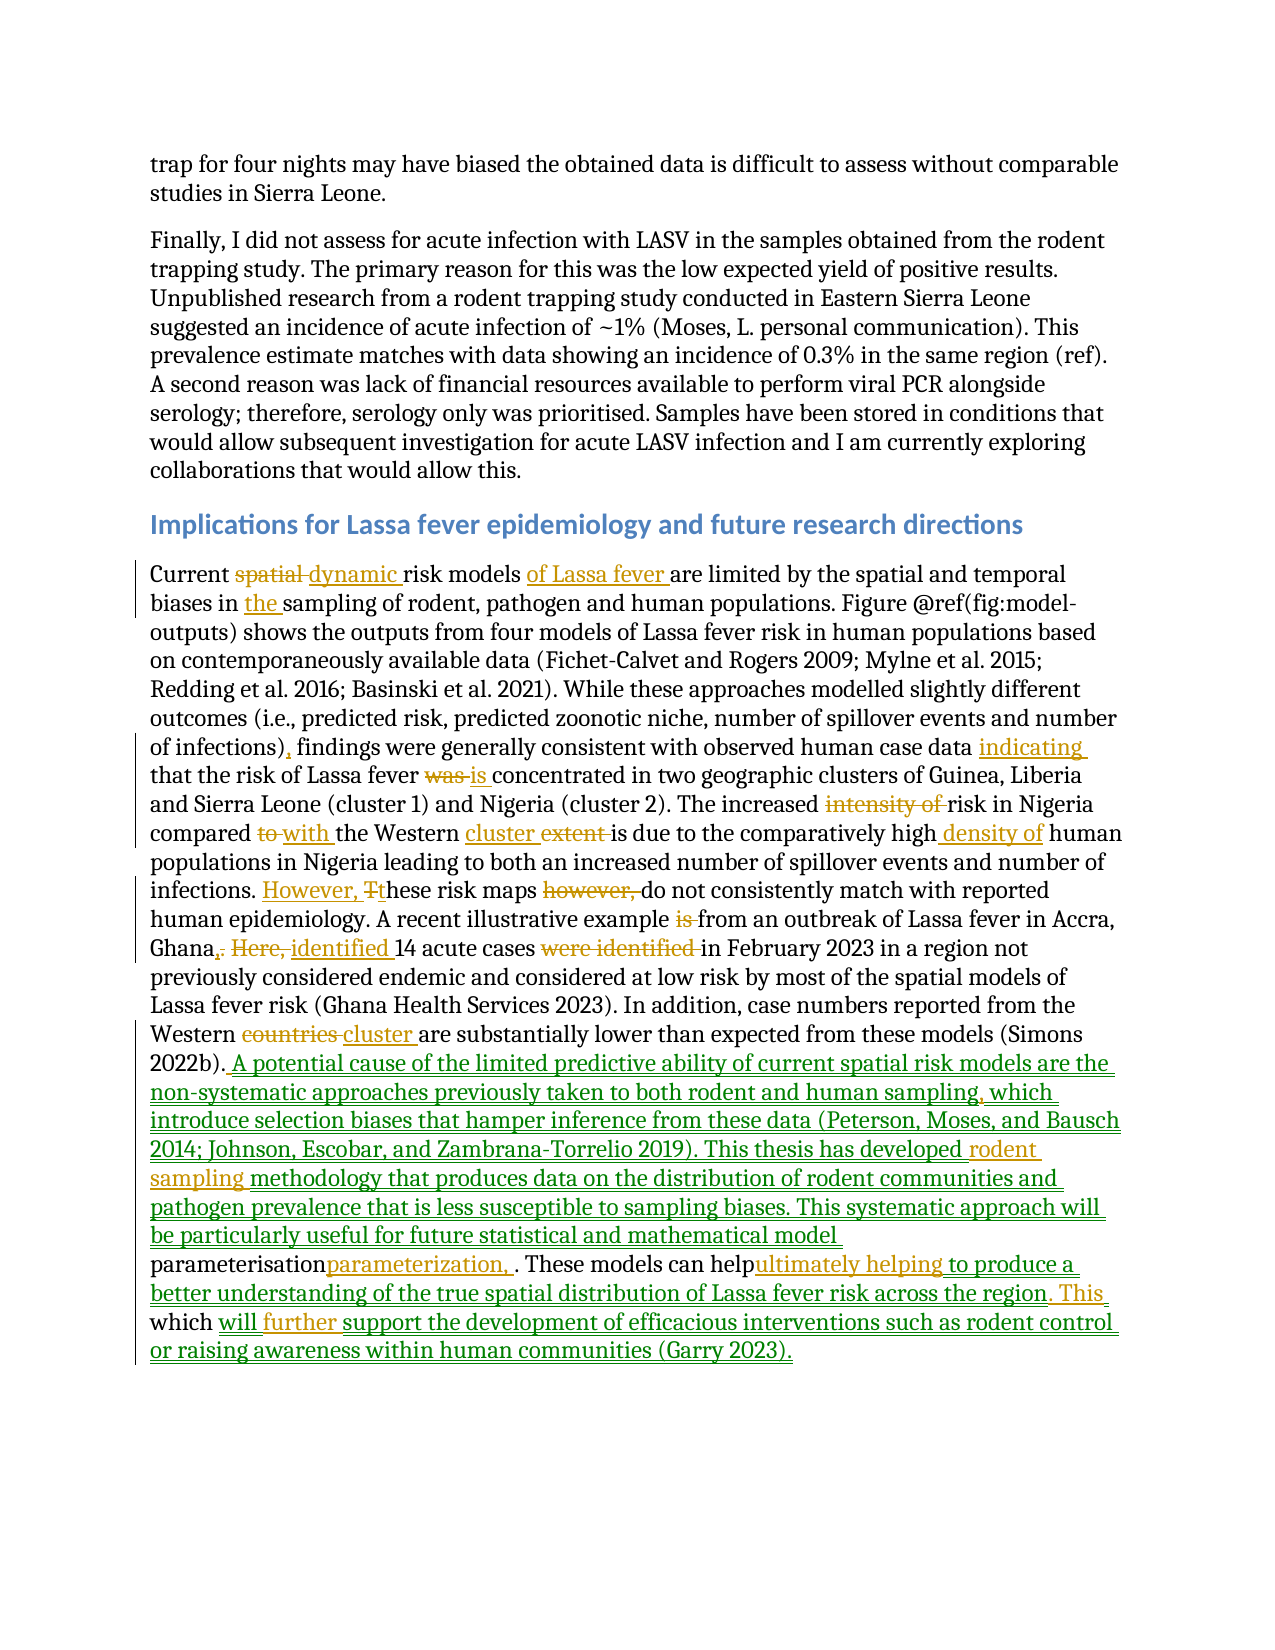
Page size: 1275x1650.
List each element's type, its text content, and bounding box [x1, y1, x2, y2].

text Current risk models are limited by the spatial and temporal biases in sampling of rodent, pathogen and human populations. Figure @ref(fig:model-outputs) shows the outputs from four models of Lassa fever risk in human populations based on contemporaneously available data (Fichet-Calvet and Rogers 2009; Mylne et al. 2015; Redding et al. 2016; Basinski et al. 2021). While these approaches modelled slightly different outcomes (i.e., predicted risk, predicted zoonotic niche, number of spillover events and number of infections) findings were generally consistent with observed human case data that the risk of Lassa fever concentrated in two geographic clusters of Guinea, Liberia and Sierra Leone (cluster 1) and Nigeria (cluster 2). The increased risk in Nigeria compared the Western is due to the comparatively high human populations in Nigeria leading to both an increased number of spillover events and number of infections. hese risk maps do not consistently match with reported human epidemiology. A recent illustrative example from an outbreak of Lassa fever in Accra, Ghana 14 acute cases in February 2023 in a region not previously considered endemic and considered at low risk by most of the spatial models of Lassa fever risk (Ghana Health Services 2023). In addition, case numbers reported from the Western are substantially lower than expected from these models (Simons 2022b). [150, 560, 1125, 1365]
subtitle Implications for Lassa fever epidemiology and future research directions [150, 506, 1125, 541]
text Finally, I did not assess for acute infection with LASV in the samples obtained from the rodent trapping study. The primary reason for this was the low expected yield of positive results. Unpublished research from a rodent trapping study conducted in Eastern Sierra Leone suggested an incidence of acute infection of ~1% (Moses, L. personal communication). This prevalence estimate matches with data showing an incidence of 0.3% in the same region (ref). A second reason was lack of financial resources available to perform viral PCR alongside serology; therefore, serology only was prioritised. Samples have been stored in conditions that would allow subsequent investigation for acute LASV infection and I am currently exploring collaborations that would allow this. [150, 226, 1125, 485]
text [150, 150, 1125, 207]
